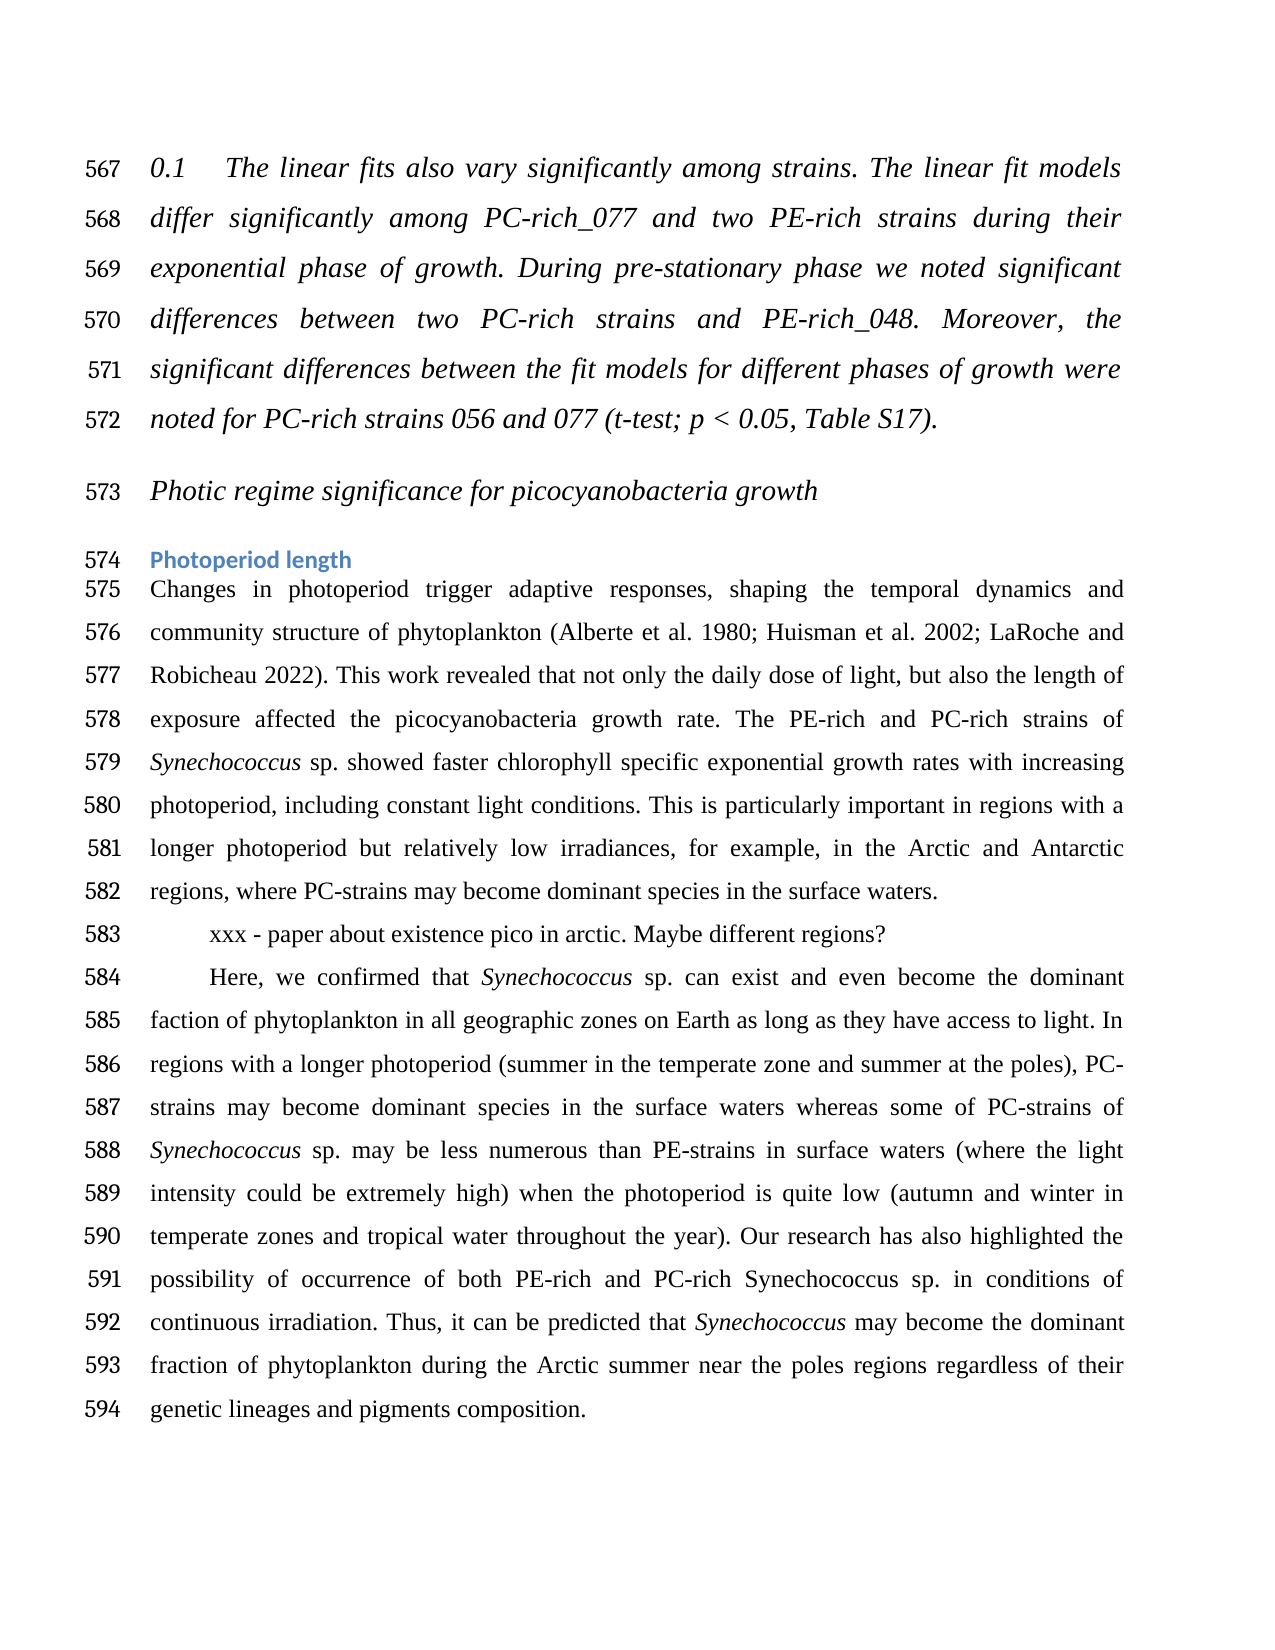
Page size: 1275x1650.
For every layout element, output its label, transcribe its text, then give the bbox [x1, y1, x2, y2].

text xxx - paper about existence pico in arctic. Maybe different regions? [150, 919, 1125, 948]
subtitle Photoperiod length [150, 544, 1125, 574]
text Here, we confirmed that Synechococcus sp. can exist and even become the dominant faction of phytoplankton in all geographic zones on Earth as long as they have access to light. In regions with a longer photoperiod (summer in the temperate zone and summer at the poles), PC-strains may become dominant species in the surface waters whereas some of PC-strains of Synechococcus sp. may be less numerous than PE-strains in surface waters (where the light intensity could be extremely high) when the photoperiod is quite low (autumn and winter in temperate zones and tropical water throughout the year). Our research has also highlighted the possibility of occurrence of both PE-rich and PC-rich Synechococcus sp. in conditions of continuous irradiation. Thus, it can be predicted that Synechococcus may become the dominant fraction of phytoplankton during the Arctic summer near the poles regions regardless of their genetic lineages and pigments composition. [150, 962, 1125, 1422]
subtitle Photic regime significance for picocyanobacteria growth [150, 473, 1125, 506]
subtitle 0.1 The linear fits also vary significantly among strains. The linear fit models differ significantly among PC-rich_077 and two PE-rich strains during their exponential phase of growth. During pre-stationary phase we noted significant differences between two PC-rich strains and PE-rich_048. Moreover, the significant differences between the fit models for different phases of growth were noted for PC-rich strains 056 and 077 (t-test; p < 0.05, Table S17). [150, 150, 1125, 435]
text Changes in photoperiod trigger adaptive responses, shaping the temporal dynamics and community structure of phytoplankton (Alberte et al. 1980; Huisman et al. 2002; LaRoche and Robicheau 2022). This work revealed that not only the daily dose of light, but also the length of exposure affected the picocyanobacteria growth rate. The PE-rich and PC-rich strains of Synechococcus sp. showed faster chlorophyll specific exponential growth rates with increasing photoperiod, including constant light conditions. This is particularly important in regions with a longer photoperiod but relatively low irradiances, for example, in the Arctic and Antarctic regions, where PC-strains may become dominant species in the surface waters. [150, 574, 1125, 905]
